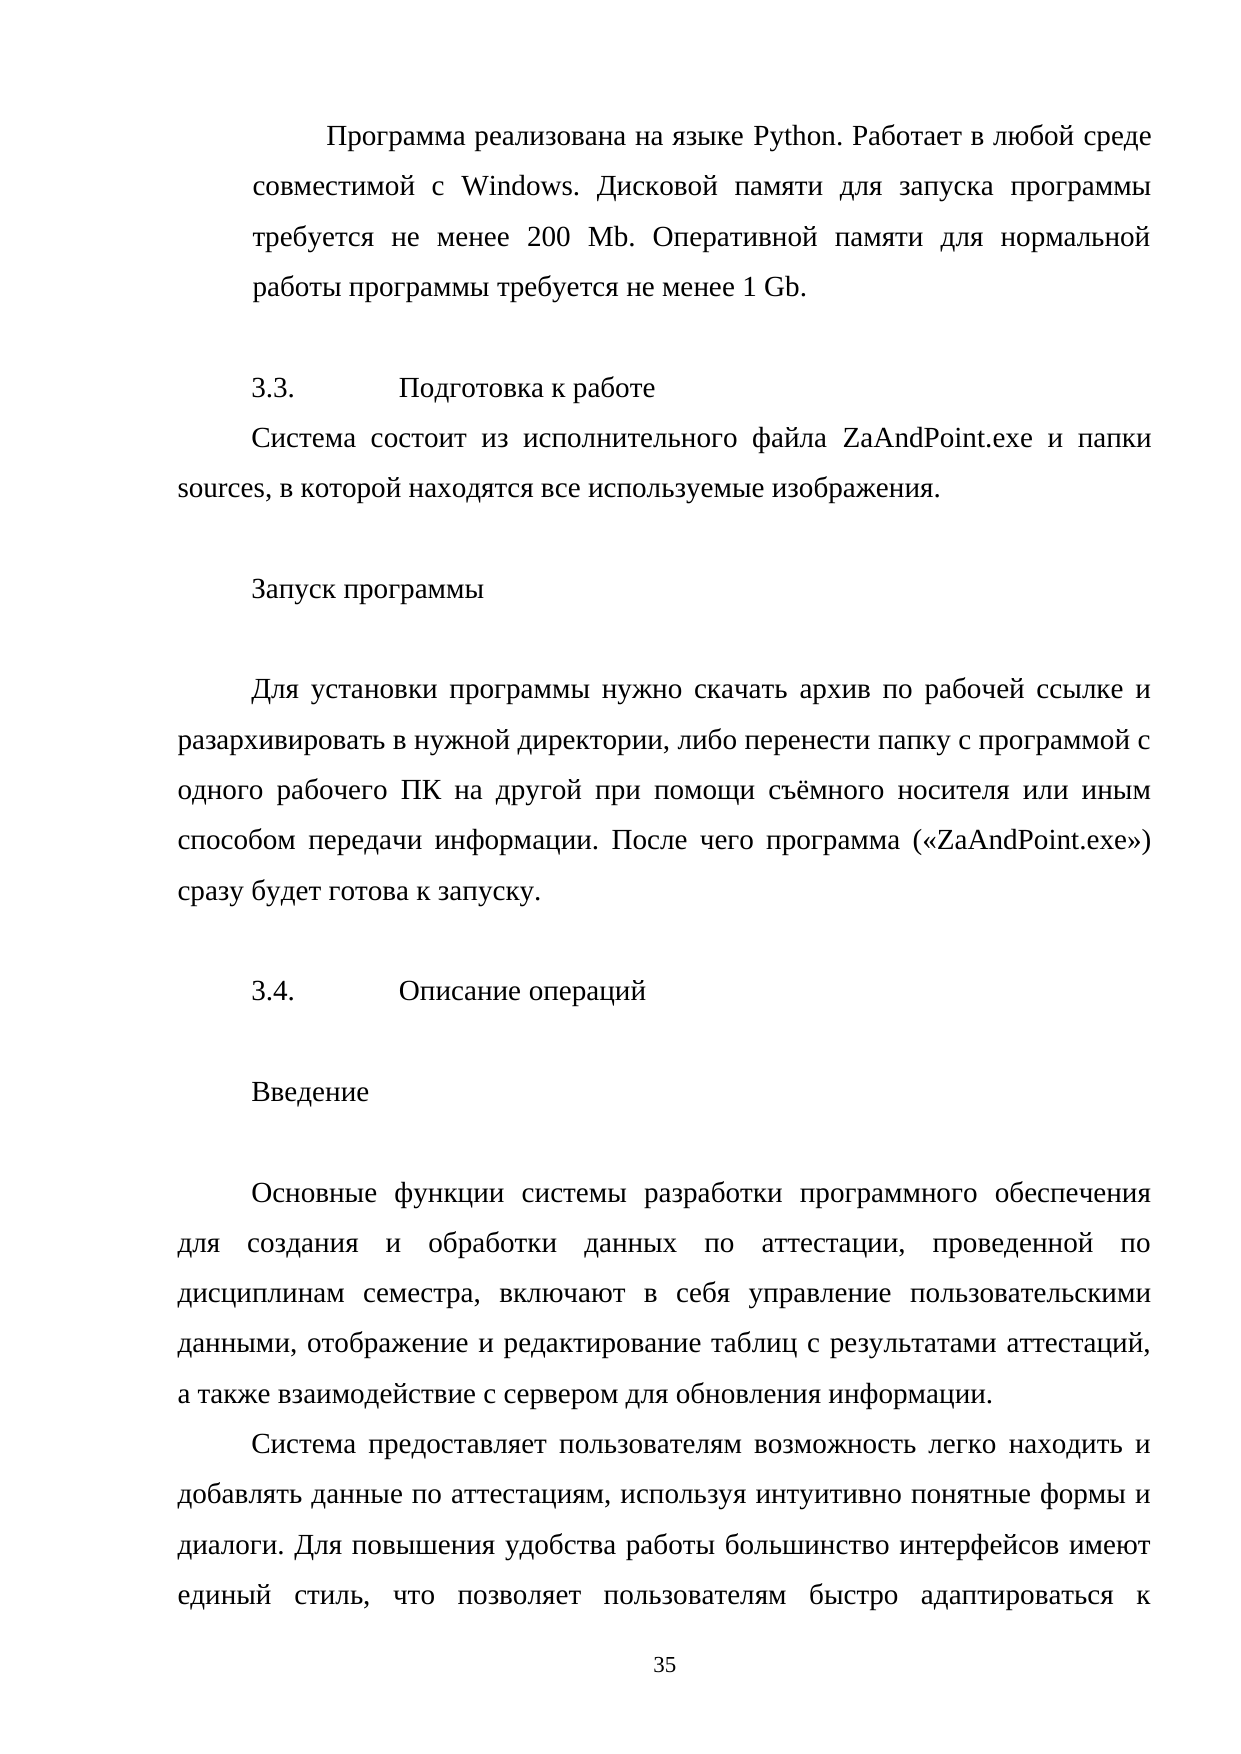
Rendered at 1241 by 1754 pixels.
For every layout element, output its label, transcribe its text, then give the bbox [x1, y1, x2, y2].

text Программа реализована на языке Python. Работает в любой среде совместимой с Windows. Дисковой памяти для запуска программы требуется не менее 200 Mb. Оперативной памяти для нормальной работы программы требуется не менее 1 Gb. [252, 118, 1152, 303]
text Введение [177, 1074, 1152, 1108]
text Для установки программы нужно скачать архив по рабочей ссылке и разархивировать в нужной директории, либо перенести папку с программой с одного рабочего ПК на другой при помощи съёмного носителя или иным способом передачи информации. После чего программа («ZaAndPoint.exe») сразу будет готова к запуску. [177, 672, 1152, 906]
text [177, 1426, 1152, 1611]
text Запуск программы [177, 571, 1152, 604]
text Система состоит из исполнительного файла ZaAndPoint.exe и папки sources, в которой находятся все используемые изображения. [177, 420, 1152, 504]
list Описание операций [177, 973, 1152, 1007]
text Основные функции системы разработки программного обеспечения для создания и обработки данных по аттестации, проведенной по дисциплинам семестра, включают в себя управление пользовательскими данными, отображение и редактирование таблиц с результатами аттестаций, а также взаимодействие с сервером для обновления информации. [177, 1175, 1152, 1409]
list Подготовка к работе [177, 370, 1152, 403]
